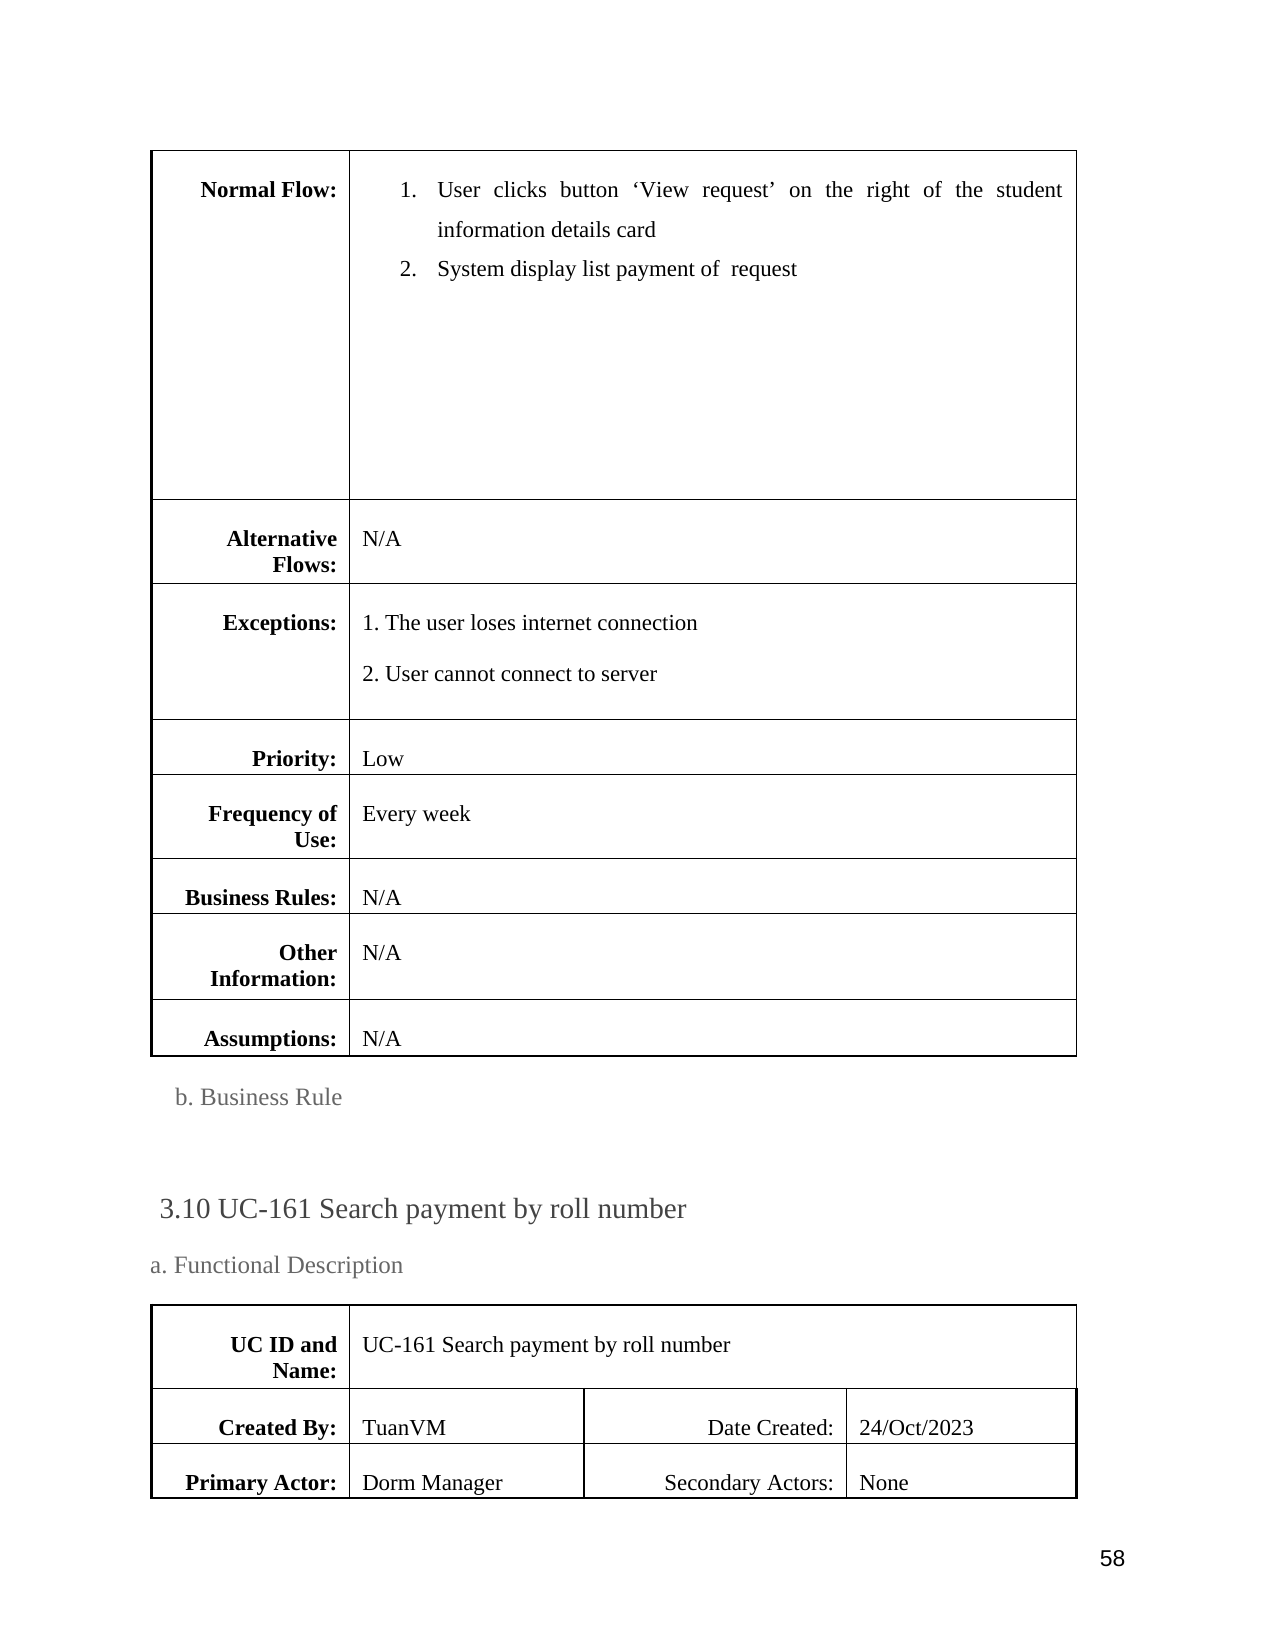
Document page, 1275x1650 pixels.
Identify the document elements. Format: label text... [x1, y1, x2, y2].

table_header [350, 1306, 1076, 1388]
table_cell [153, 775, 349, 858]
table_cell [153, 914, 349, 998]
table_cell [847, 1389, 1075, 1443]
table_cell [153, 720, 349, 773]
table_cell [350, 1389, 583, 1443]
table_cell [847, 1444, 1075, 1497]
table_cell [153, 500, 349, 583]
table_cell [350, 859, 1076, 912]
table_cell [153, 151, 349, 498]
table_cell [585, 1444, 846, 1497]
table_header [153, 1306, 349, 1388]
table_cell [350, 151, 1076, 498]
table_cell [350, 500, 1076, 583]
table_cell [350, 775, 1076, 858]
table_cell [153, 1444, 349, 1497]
subtitle b. Business Rule [150, 1082, 1125, 1111]
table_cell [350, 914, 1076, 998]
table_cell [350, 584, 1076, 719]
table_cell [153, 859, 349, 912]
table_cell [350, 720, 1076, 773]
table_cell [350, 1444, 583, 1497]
subtitle a. Functional Description [150, 1250, 1125, 1278]
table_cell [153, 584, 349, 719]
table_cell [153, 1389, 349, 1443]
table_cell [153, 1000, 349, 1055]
subtitle 3.10 UC-161 Search payment by roll number [152, 1191, 1125, 1225]
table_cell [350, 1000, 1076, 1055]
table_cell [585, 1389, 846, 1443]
